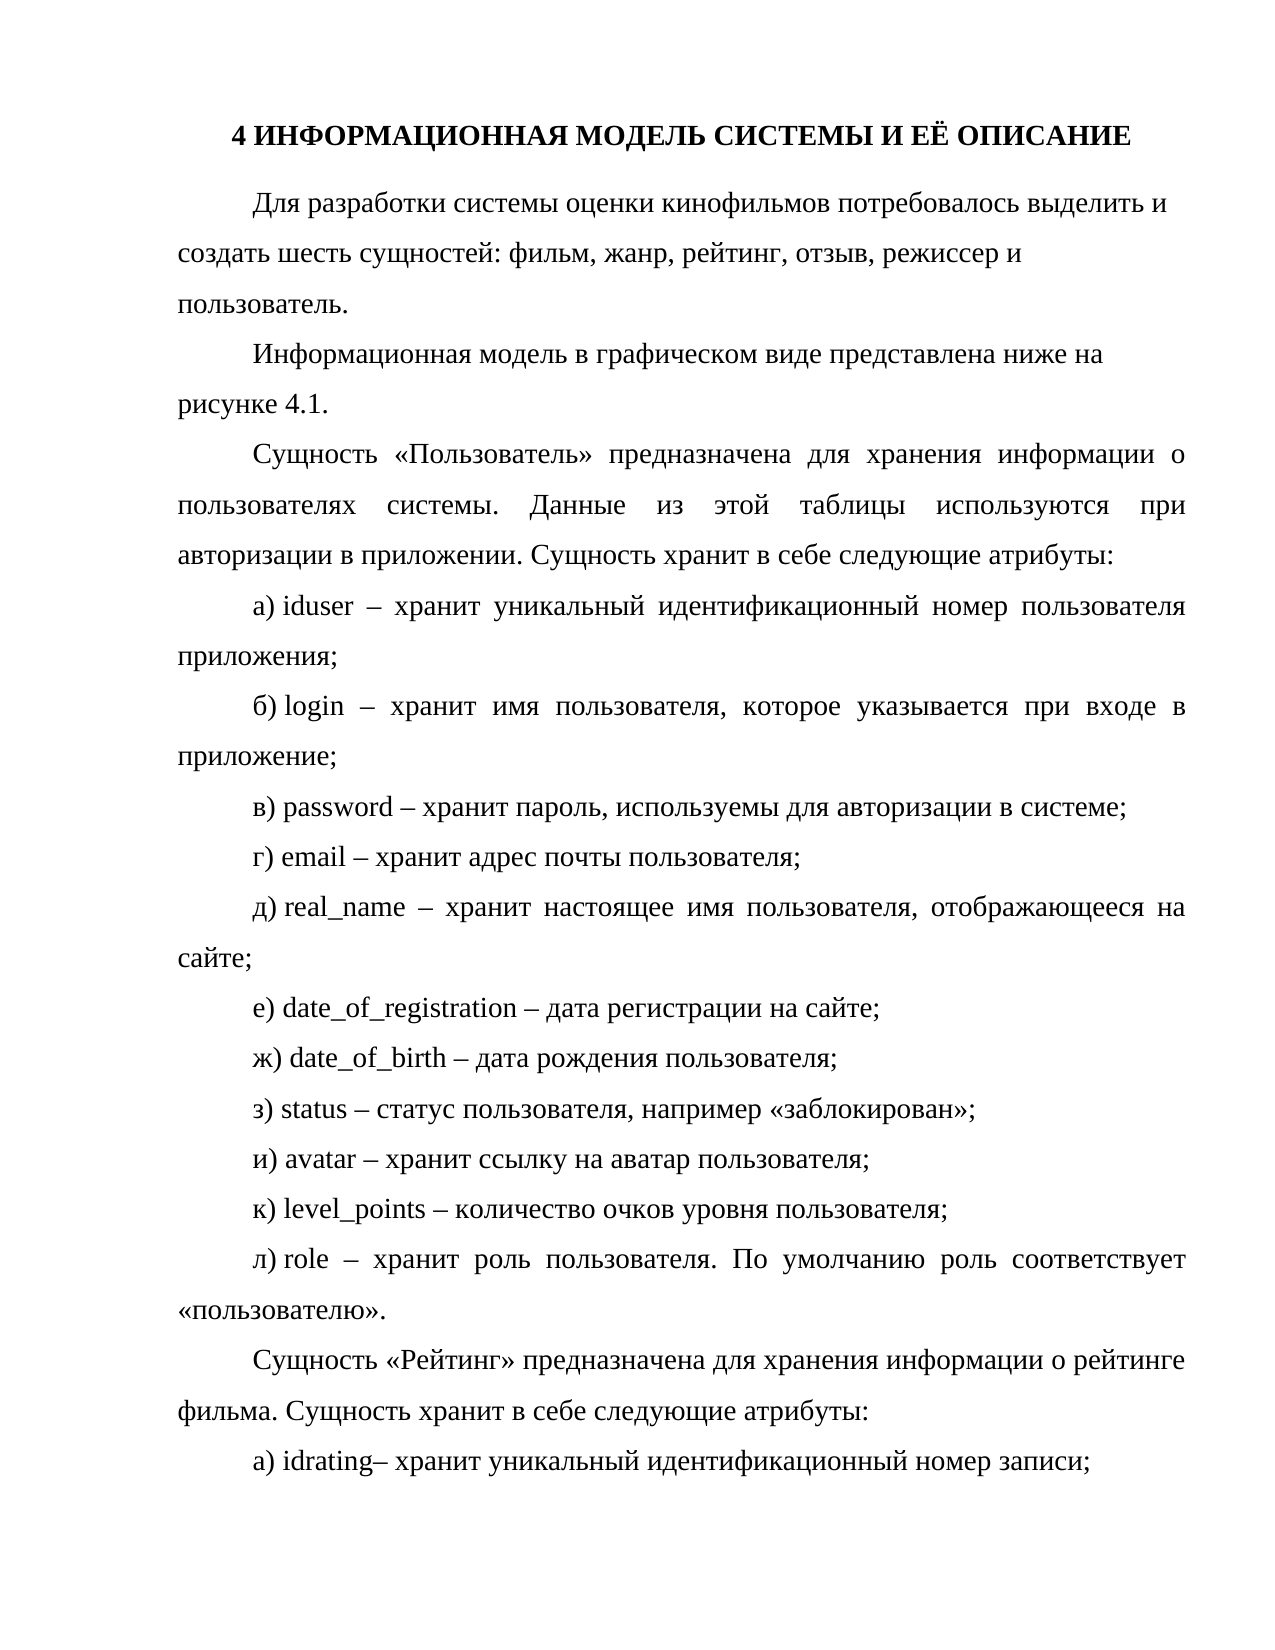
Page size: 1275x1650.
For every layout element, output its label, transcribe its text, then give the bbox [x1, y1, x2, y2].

text Информационная модель в графическом виде представлена ниже на рисунке 4.1. [177, 336, 1186, 420]
list password – хранит пароль, используемы для авторизации в системе; [177, 789, 1186, 822]
list real_name – хранит настоящее имя пользователя, отображающееся на сайте; [177, 889, 1186, 973]
list role – хранит роль пользователя. По умолчанию роль соответствует «пользователю». [177, 1242, 1186, 1326]
list idrating– хранит уникальный идентификационный номер записи; [177, 1443, 1186, 1476]
text 4 ИНФОРМАЦИОННАЯ МОДЕЛЬ СИСТЕМЫ И ЕЁ ОПИСАНИЕ [177, 118, 1186, 152]
list email – хранит адрес почты пользователя; [177, 839, 1186, 873]
text Сущность «Пользователь» предназначена для хранения информации о пользователях системы. Данные из этой таблицы используются при авторизации в приложении. Сущность хранит в себе следующие атрибуты: [177, 437, 1186, 571]
list date_of_registration – дата регистрации на сайте; [177, 990, 1186, 1024]
list avatar – хранит ссылку на аватар пользователя; [177, 1141, 1186, 1174]
list level_points – количество очков уровня пользователя; [177, 1191, 1186, 1225]
text Для разработки системы оценки кинофильмов потребовалось выделить и создать шесть сущностей: фильм, жанр, рейтинг, отзыв, режиссер и пользователь. [177, 185, 1186, 319]
text Сущность «Рейтинг» предназначена для хранения информации о рейтинге фильма. Сущность хранит в себе следующие атрибуты: [177, 1342, 1186, 1426]
list login – хранит имя пользователя, которое указывается при входе в приложение; [177, 688, 1186, 772]
list status – статус пользователя, например «заблокирован»; [177, 1091, 1186, 1124]
list date_of_birth – дата рождения пользователя; [177, 1040, 1186, 1074]
list iduser – хранит уникальный идентификационный номер пользователя приложения; [177, 588, 1186, 671]
